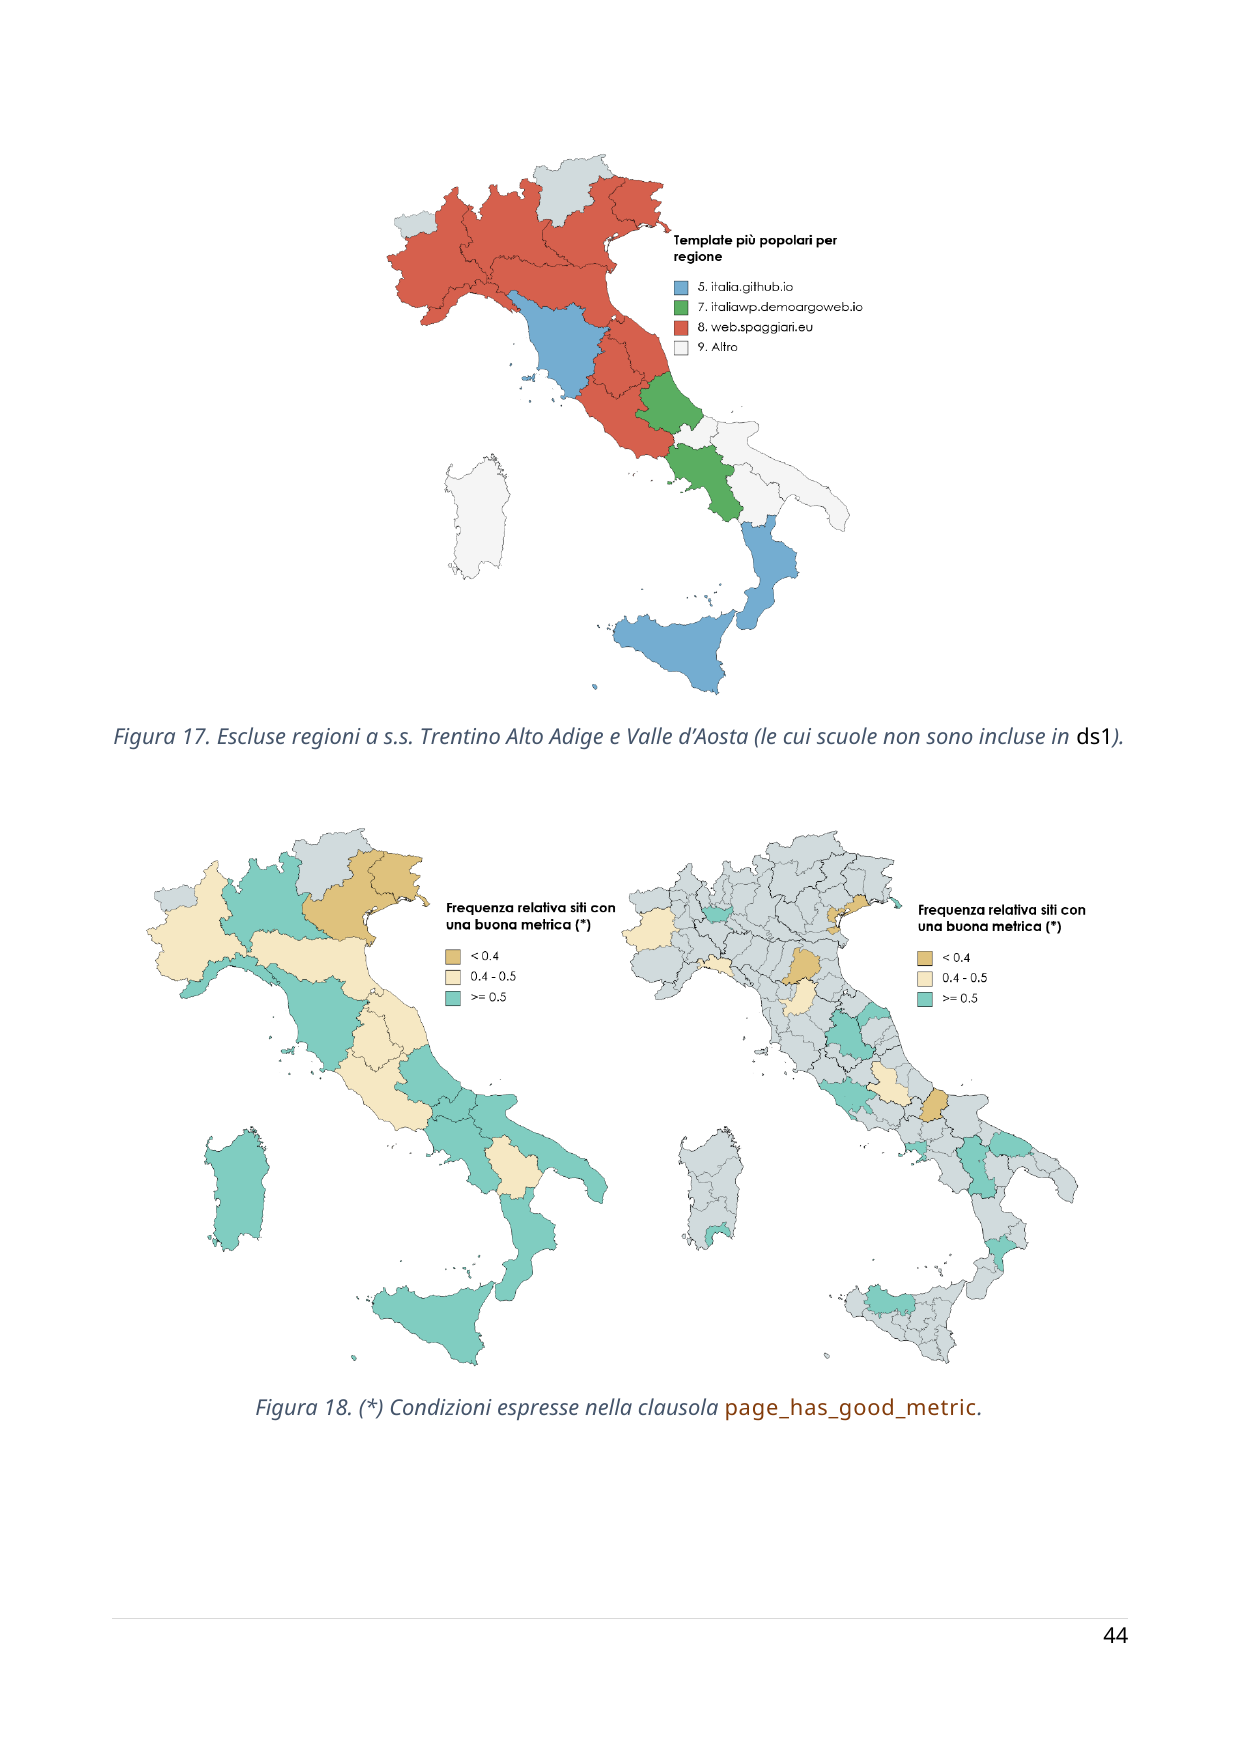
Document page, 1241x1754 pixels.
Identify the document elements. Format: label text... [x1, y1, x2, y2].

picture [383, 150, 868, 703]
picture [145, 820, 1095, 1373]
